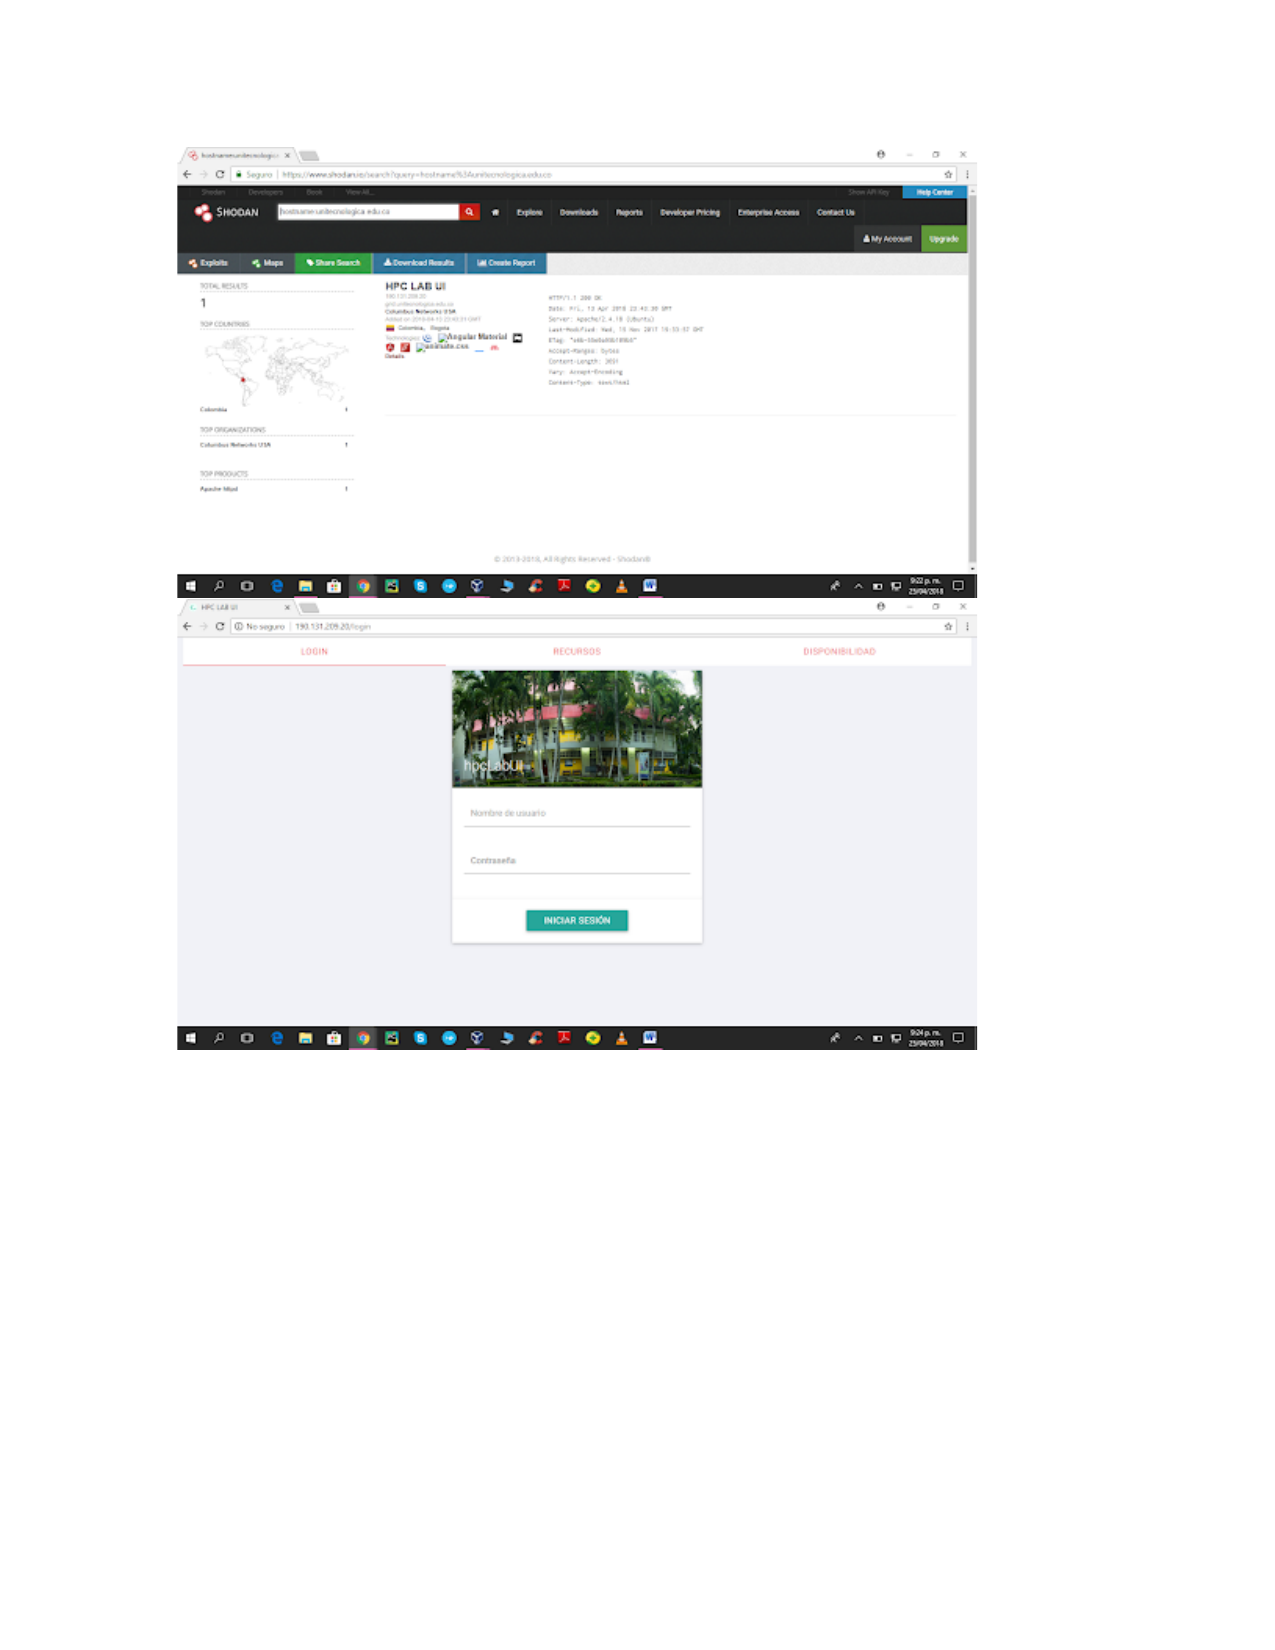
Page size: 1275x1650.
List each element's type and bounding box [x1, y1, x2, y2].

picture [177, 147, 978, 598]
picture [177, 599, 978, 1050]
